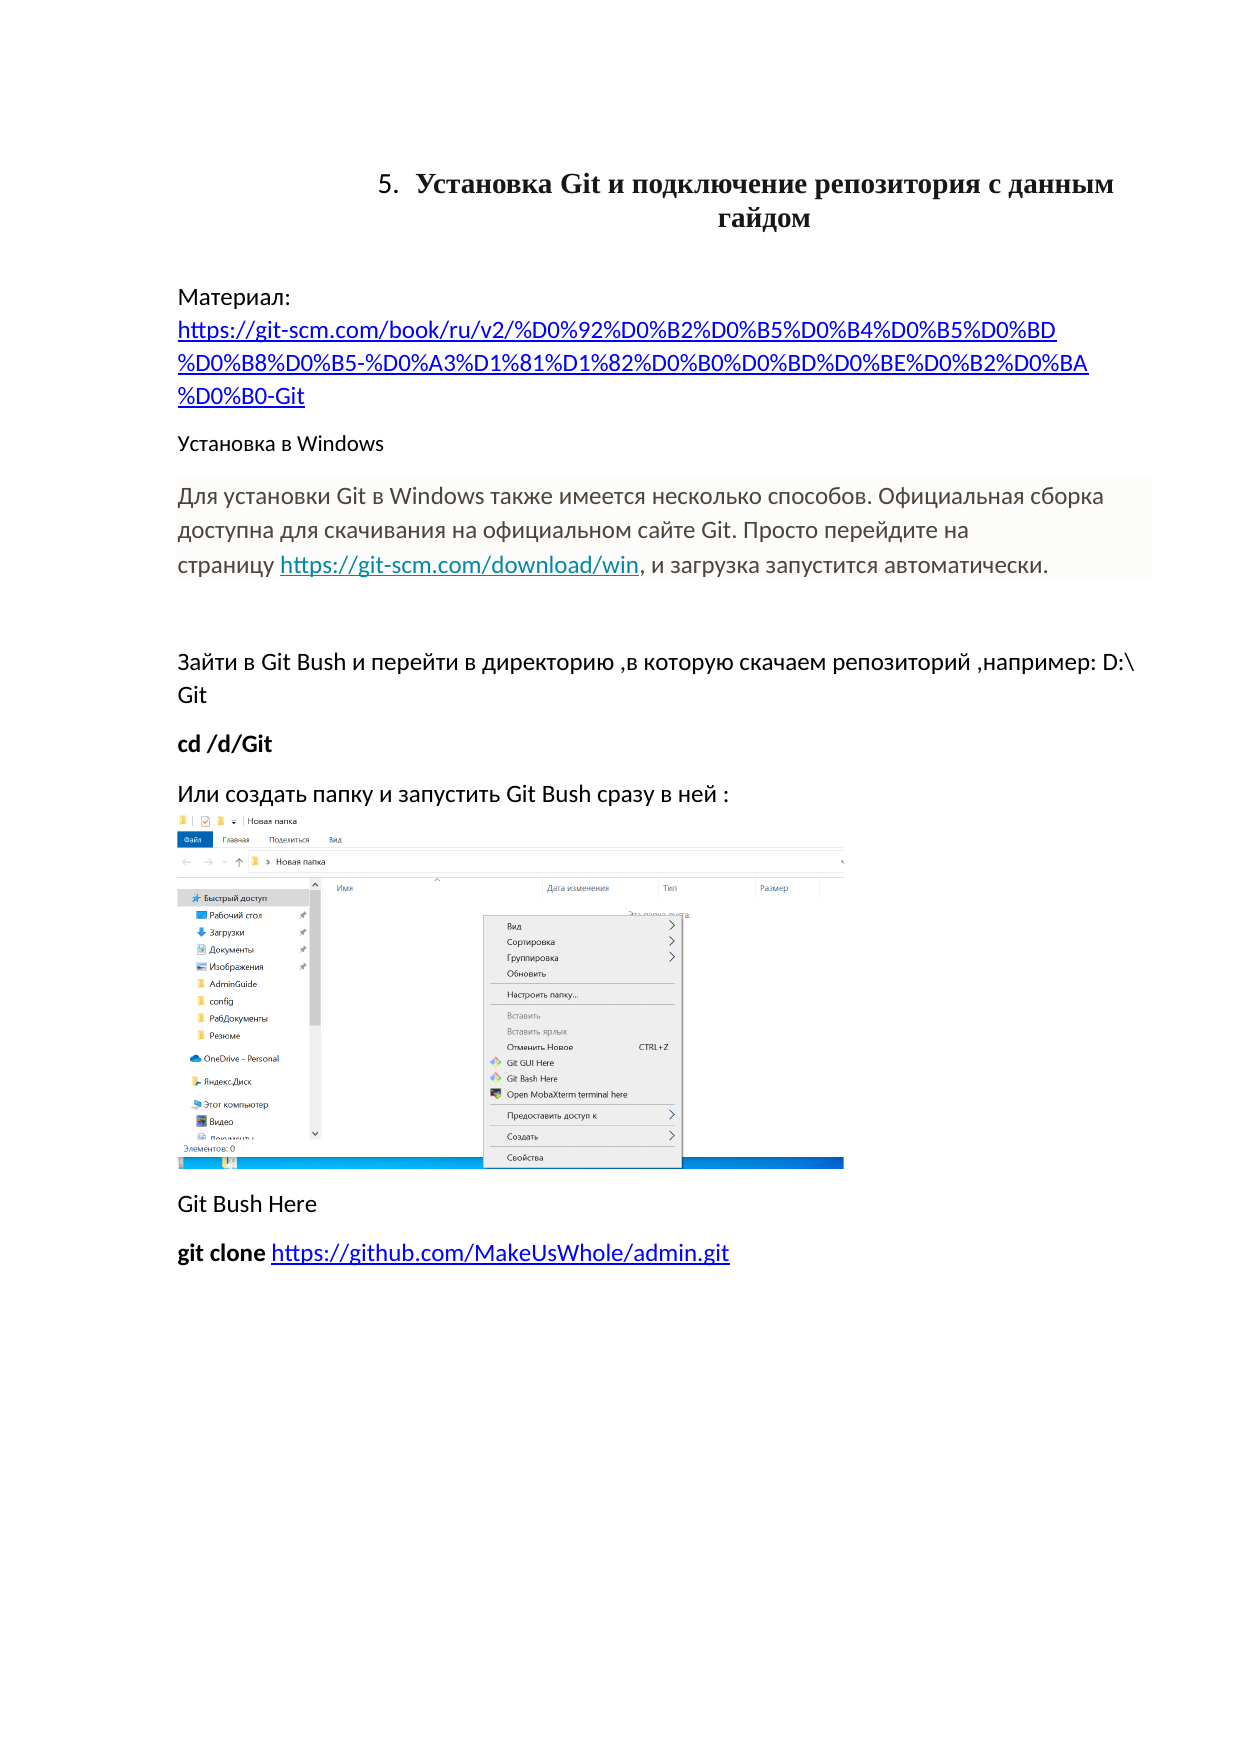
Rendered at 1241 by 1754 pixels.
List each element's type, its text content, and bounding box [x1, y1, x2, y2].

text Материал: https://git-scm.com/book/ru/v2/%D0%92%D0%B2%D0%B5%D0%B4%D0%B5%D0%BD%D0%B8%D0%B5-%D0%A3%D1%81%D1%82%D0%B0%D0%BD%D0%BE%D0%B2%D0%BA%D0%B0-Git [177, 281, 1152, 410]
text Для установки Git в Windows также имеется несколько способов. Официальная сборка доступна для скачивания на официальном сайте Git. Просто перейдите на страницу https://git-scm.com/download/win, и загрузка запустится автоматически. [177, 476, 1152, 579]
text Git Bush Here [177, 1188, 1152, 1218]
text git clone https://github.com/MakeUsWhole/admin.git [177, 1237, 1152, 1268]
list Установка Git и подключение репозитория с данным гайдом [339, 165, 1152, 234]
picture [177, 811, 844, 1169]
text Зайти в Git Bush и перейти в директорию ,в которую скачаем репозиторий ,например: D:\Git [177, 646, 1152, 709]
text Установка в Windows [177, 429, 1152, 457]
text cd /d/Git [177, 729, 1152, 759]
